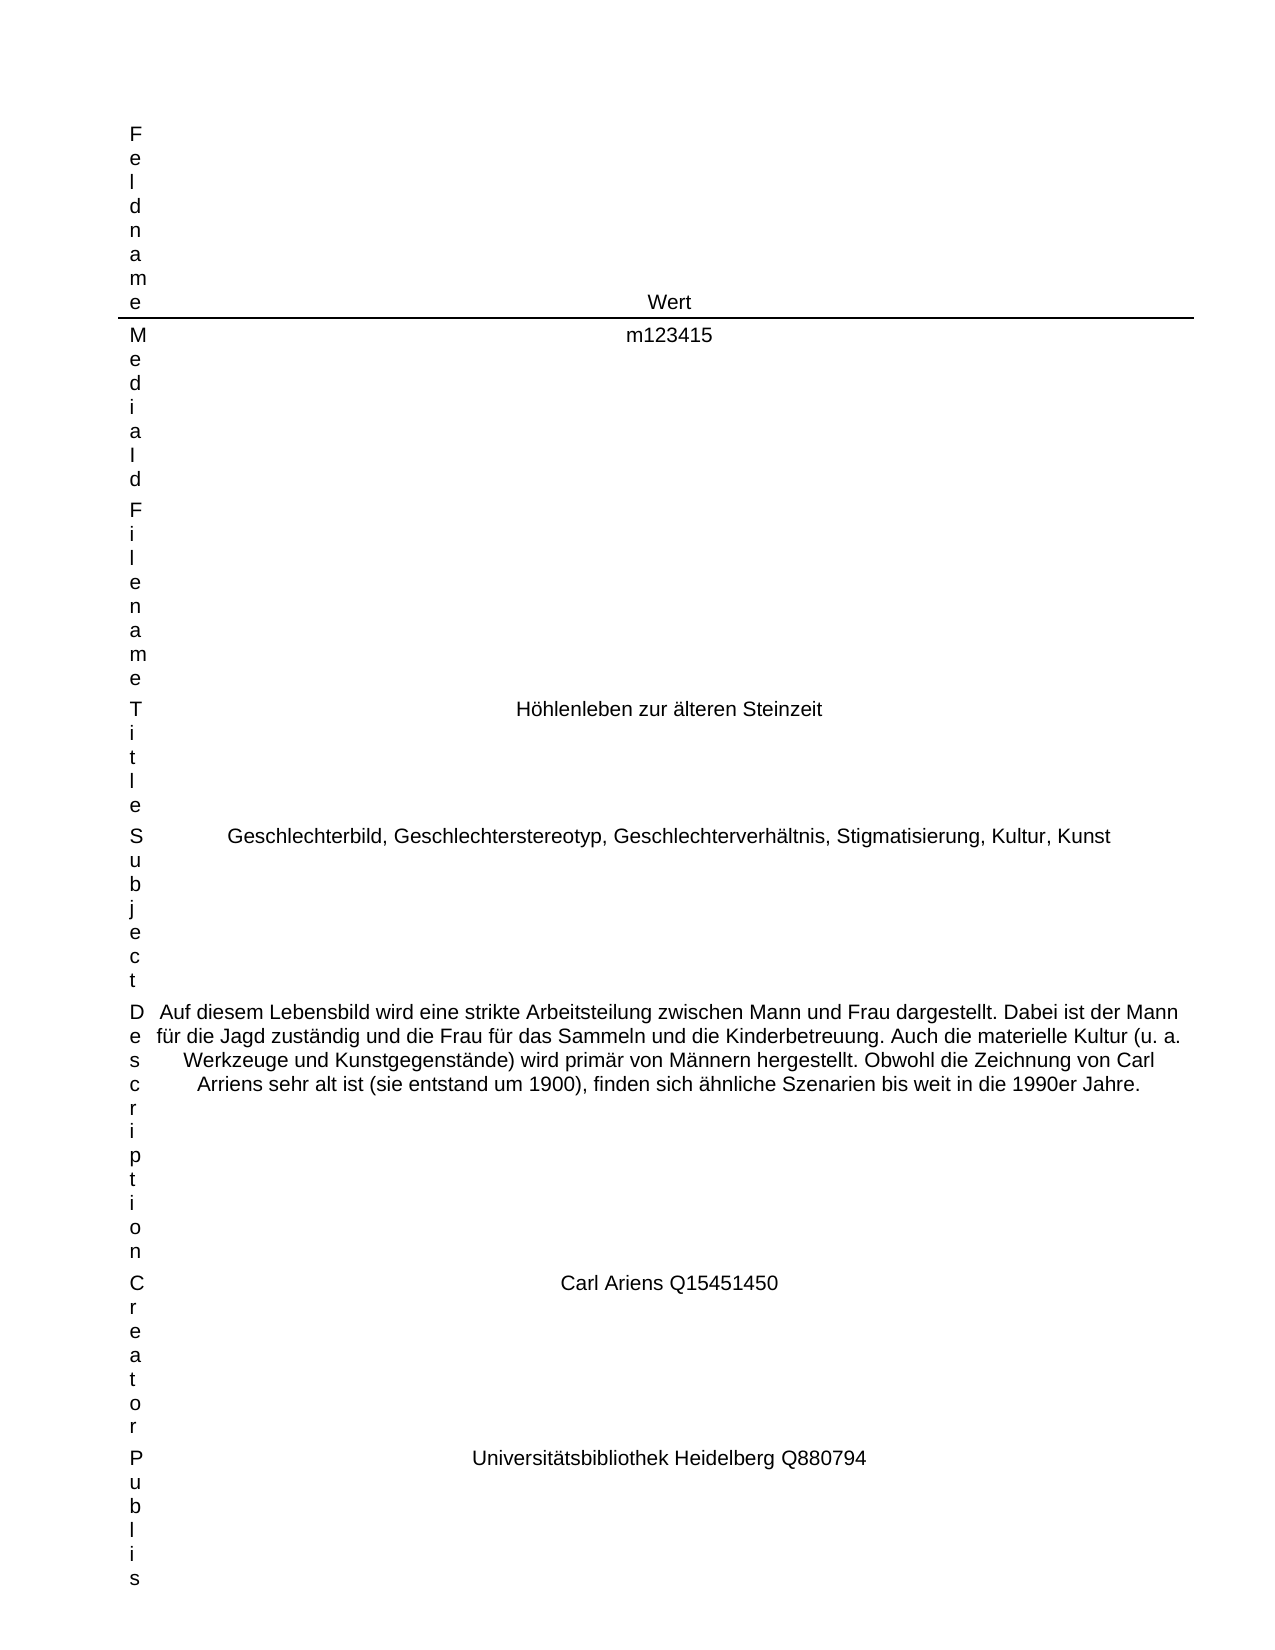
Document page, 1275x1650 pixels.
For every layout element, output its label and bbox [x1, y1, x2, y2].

table_header [107, 118, 1205, 1589]
